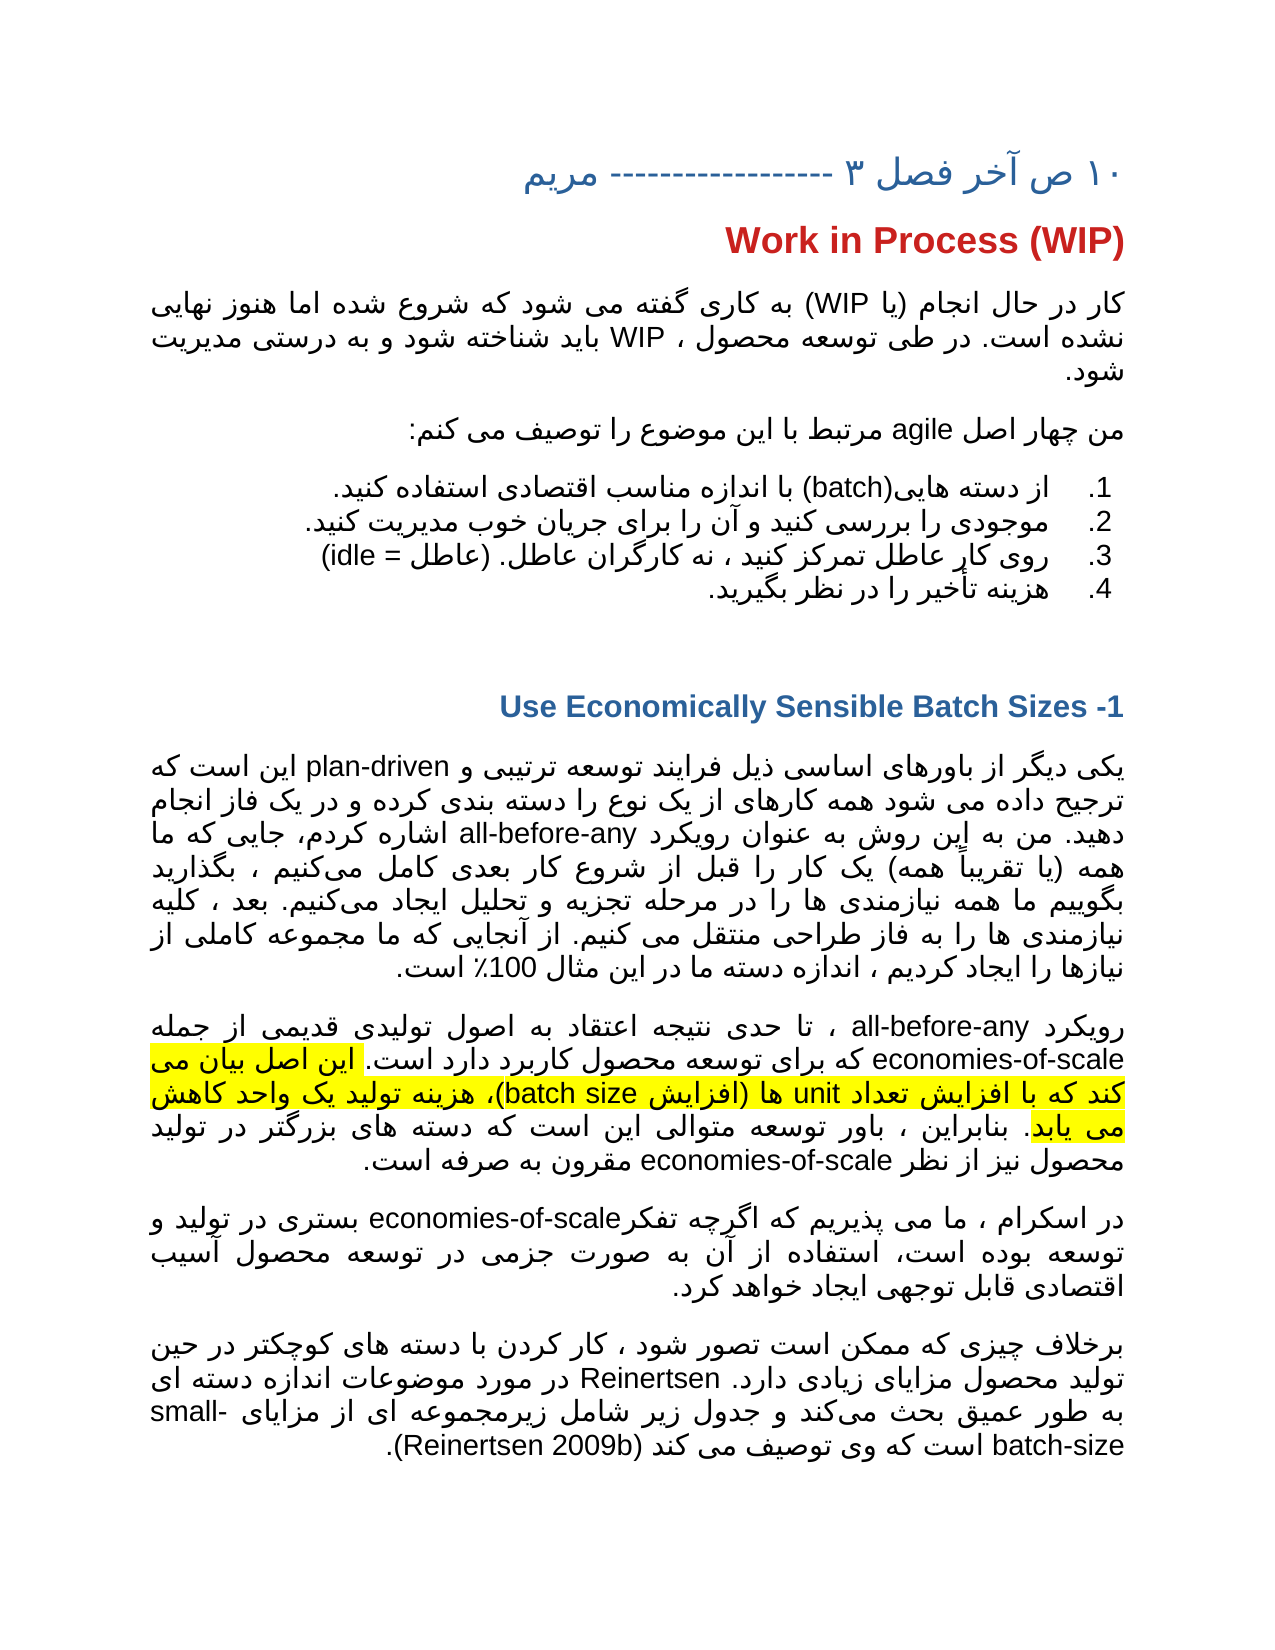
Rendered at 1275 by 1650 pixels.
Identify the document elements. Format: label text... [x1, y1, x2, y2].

text در اسکرام ، ما می پذیریم که اگرچه تفکرeconomies-of-scale بستری در تولید و توسعه بوده است، استفاده از آن به صورت جزمی در توسعه محصول آسیب اقتصادی قابل توجهی ایجاد خواهد کرد. [150, 1202, 1125, 1302]
text من چهار اصل agile مرتبط با این موضوع را توصیف می کنم: [150, 412, 1125, 445]
text یکی دیگر از باورهای اساسی ذیل فرایند توسعه ترتیبی و plan-driven این است که ترجیح داده می شود همه کارهای از یک نوع را دسته بندی کرده و در یک فاز انجام دهید. من به این روش به عنوان رویکرد all-before-any اشاره کردم، جایی که ما همه (یا تقریباً همه) یک کار را قبل از شروع کار بعدی کامل می‌کنیم ، بگذارید بگوییم ما همه نیازمندی ها را در مرحله تجزیه و تحلیل ایجاد می‌کنیم. بعد ، کلیه نیازمندی ها را به فاز طراحی منتقل می کنیم. از آنجایی که ما مجموعه کاملی از نیازها را ایجاد کردیم ، اندازه دسته ما در این مثال 100٪ است. [150, 749, 1125, 984]
text Work in Process (WIP) [150, 218, 1125, 261]
text برخلاف چیزی که ممکن است تصور شود ، کار کردن با دسته های کوچکتر در حین تولید محصول مزایای زیادی دارد. Reinertsen در مورد موضوعات اندازه دسته ای به طور عمیق بحث می‌کند و جدول زیر شامل زیرمجموعه ای از مزایای small-batch-size است که وی توصیف می کند (Reinertsen 2009b). [150, 1327, 1125, 1461]
text رویکرد all-before-any ، تا حدی نتیجه اعتقاد به اصول تولیدی قدیمی از جمله economies-of-scale که برای توسعه محصول کاربرد دارد است. این اصل بیان می کند که با افزایش تعداد unit ها (افزایش batch size)، هزینه تولید یک واحد کاهش می یابد. بنابراین ، باور توسعه متوالی این است که دسته های بزرگتر در تولید محصول نیز از نظر economies-of-scale مقرون به صرفه است. [150, 1009, 1125, 1177]
text Use Economically Sensible Batch Sizes -1 [150, 688, 1125, 724]
text ۱۰ ص آخر فصل ۳ ------------------ مریم [150, 150, 1125, 193]
text کار در حال انجام (یا WIP) به کاری گفته می شود که شروع شده اما هنوز نهایی نشده است. در طی توسعه محصول ، WIP باید شناخته شود و به درستی مدیریت شود. [150, 286, 1125, 387]
list از دسته هایی(batch) با اندازه مناسب اقتصادی استفاده کنید. [150, 470, 1087, 504]
list موجودی را بررسی کنید و آن را برای جریان خوب مدیریت کنید. [150, 504, 1087, 537]
list هزینه تأخیر را در نظر بگیرید. [150, 571, 1087, 604]
list روی کار عاطل تمرکز کنید ، نه کارگران عاطل. (عاطل = idle) [150, 537, 1087, 571]
